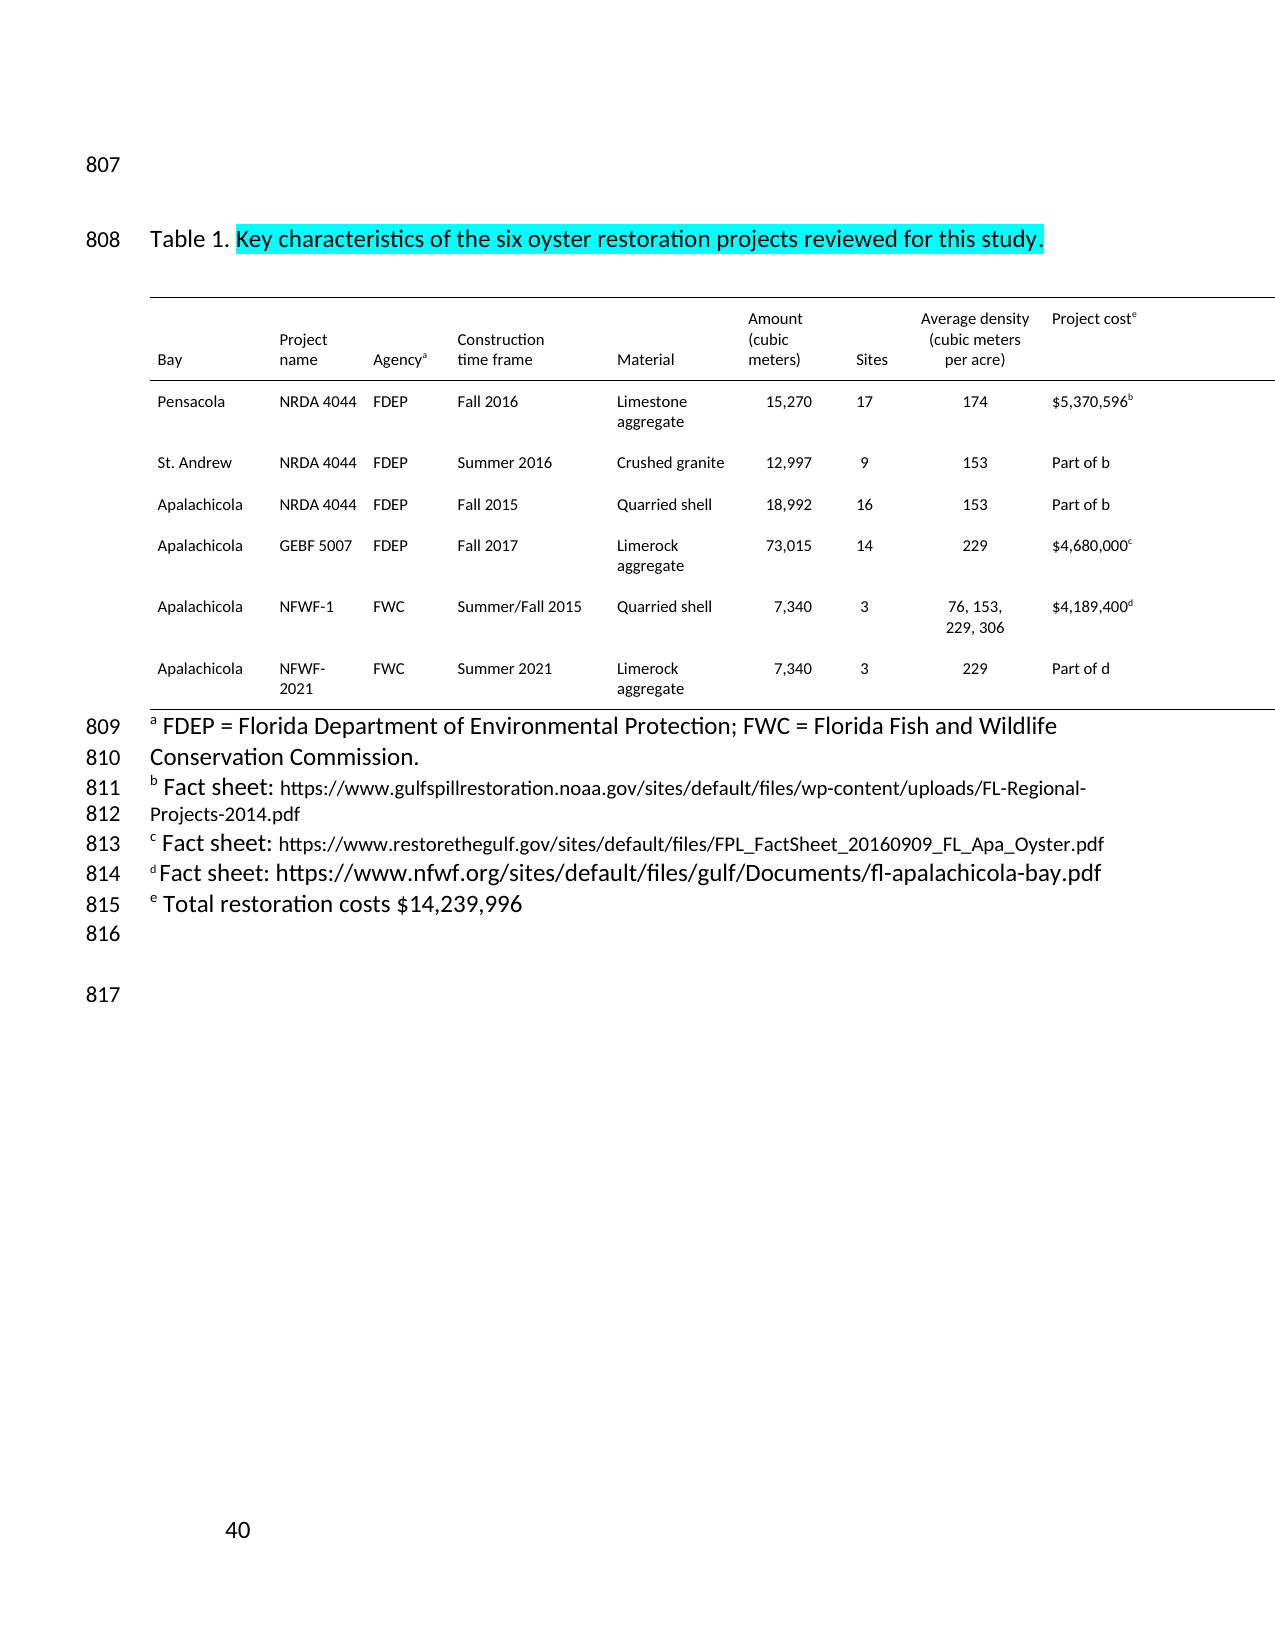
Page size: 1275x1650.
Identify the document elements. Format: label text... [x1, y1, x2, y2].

table_cell 153 [909, 484, 1041, 525]
table_cell 15,270 [741, 381, 834, 442]
table_cell $4,680,000c [1041, 525, 1275, 586]
table_cell Summer/Fall 2015 [450, 586, 609, 648]
table_cell 7,340 [741, 648, 834, 709]
table_header Sites [834, 298, 909, 380]
table_cell 3 [834, 586, 909, 648]
text e Total restoration costs $14,239,996 [150, 888, 1125, 919]
table_cell 9 [834, 443, 909, 483]
table_header Material [609, 298, 741, 380]
table_cell Fall 2016 [450, 381, 609, 442]
table_cell Fall 2015 [450, 484, 609, 525]
table_cell FWC [366, 648, 450, 709]
table_cell Apalachicola [150, 586, 272, 648]
table_cell Limerock aggregate [609, 648, 741, 709]
table_cell Part of d [1041, 648, 1275, 709]
text d Fact sheet: https://www.nfwf.org/sites/default/files/gulf/Documents/fl-apalachicola-bay.pdf [150, 858, 1125, 888]
table_cell 76, 153, 229, 306 [909, 586, 1041, 648]
table_header Agencya [366, 298, 450, 380]
table_cell Apalachicola [150, 525, 272, 586]
table_cell NRDA 4044 [272, 484, 366, 525]
table_cell 229 [909, 648, 1041, 709]
table_cell FDEP [366, 484, 450, 525]
table_header Average density (cubic meters per acre) [909, 298, 1041, 380]
table_cell Limerock aggregate [609, 525, 741, 586]
table_header Project coste [1041, 298, 1275, 380]
table_cell 3 [834, 648, 909, 709]
table_cell FWC [366, 586, 450, 648]
table_cell Quarried shell [609, 586, 741, 648]
table_cell NFWF-1 [272, 586, 366, 648]
table_cell Crushed granite [609, 443, 741, 483]
text Table 1. Key characteristics of the six oyster restoration projects reviewed for this study. [150, 223, 1125, 254]
table_cell Summer 2016 [450, 443, 609, 483]
table_header Amount (cubic meters) [741, 298, 834, 380]
table_header Project name [272, 298, 366, 380]
table_cell Apalachicola [150, 648, 272, 709]
text b Fact sheet: https://www.gulfspillrestoration.noaa.gov/sites/default/files/wp-content/uploads/FL-Regional-Projects-2014.pdf [150, 771, 1125, 827]
table_cell 18,992 [741, 484, 834, 525]
table_cell Part of b [1041, 484, 1275, 525]
table_cell 174 [909, 381, 1041, 442]
table_cell Apalachicola [150, 484, 272, 525]
table_cell NRDA 4044 [272, 443, 366, 483]
table_cell Quarried shell [609, 484, 741, 525]
table_cell Part of b [1041, 443, 1275, 483]
table_cell NFWF-2021 [272, 648, 366, 709]
table_cell 16 [834, 484, 909, 525]
table_cell FDEP [366, 381, 450, 442]
table_cell $5,370,596b [1041, 381, 1275, 442]
table_cell 17 [834, 381, 909, 442]
table_cell Limestone aggregate [609, 381, 741, 442]
table_cell NRDA 4044 [272, 381, 366, 442]
text a FDEP = Florida Department of Environmental Protection; FWC = Florida Fish and Wildlife Conservation Commission. [150, 710, 1125, 771]
table_cell 14 [834, 525, 909, 586]
table_cell $4,189,400d [1041, 586, 1275, 648]
table_cell FDEP [366, 525, 450, 586]
text c Fact sheet: https://www.restorethegulf.gov/sites/default/files/FPL_FactSheet_20160909_FL_Apa_Oyster.pdf [150, 827, 1125, 858]
table_cell Fall 2017 [450, 525, 609, 586]
table_cell 7,340 [741, 586, 834, 648]
table_cell Summer 2021 [450, 648, 609, 709]
table_cell 12,997 [741, 443, 834, 483]
table_header Bay [150, 298, 272, 380]
table_cell St. Andrew [150, 443, 272, 483]
table_cell 73,015 [741, 525, 834, 586]
table_cell Pensacola [150, 381, 272, 442]
table_cell 153 [909, 443, 1041, 483]
table_cell 229 [909, 525, 1041, 586]
table_header Construction time frame [450, 298, 609, 380]
table_cell FDEP [366, 443, 450, 483]
table_cell GEBF 5007 [272, 525, 366, 586]
